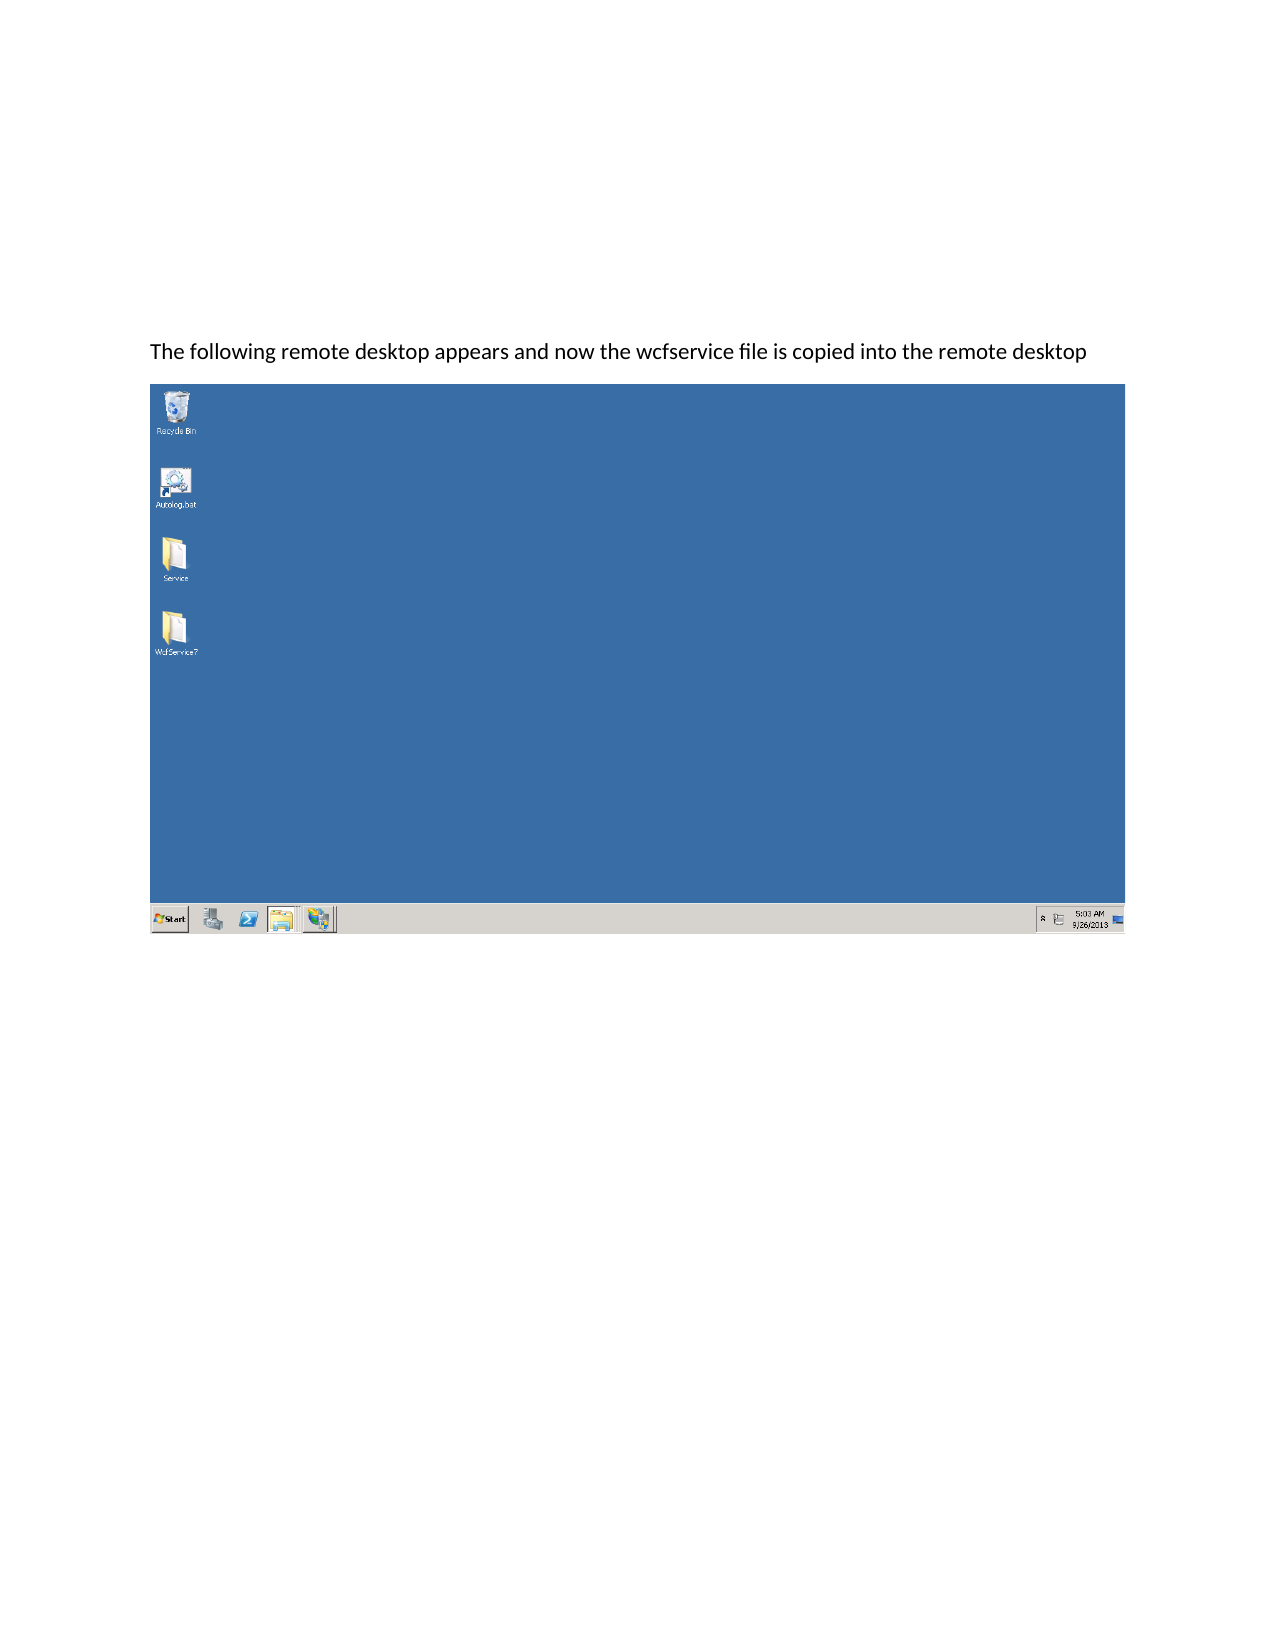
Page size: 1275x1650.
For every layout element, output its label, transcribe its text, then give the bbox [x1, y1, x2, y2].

text The following remote desktop appears and now the wcfservice file is copied into the remote desktop [150, 337, 1125, 366]
picture [150, 384, 1125, 934]
